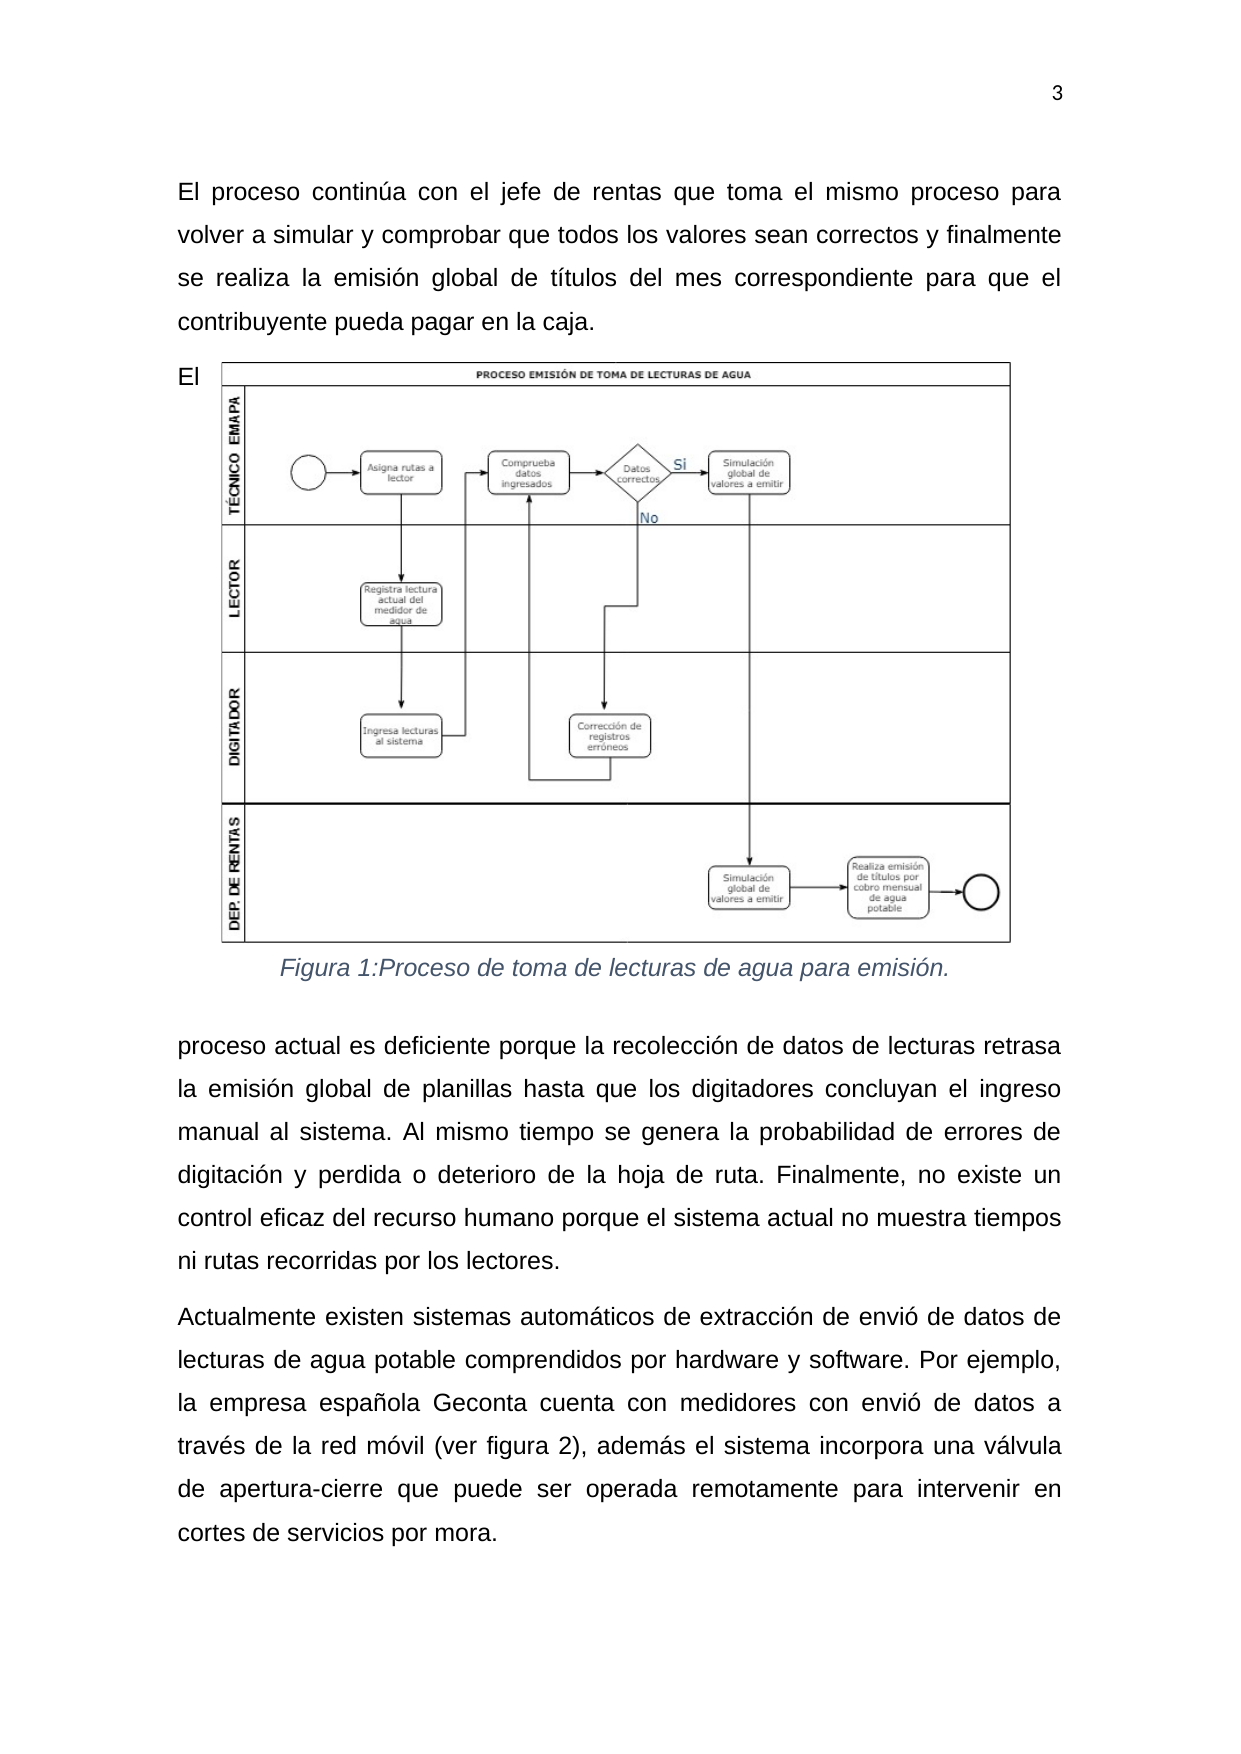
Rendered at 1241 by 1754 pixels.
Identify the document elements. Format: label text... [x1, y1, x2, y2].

text Actualmente existen sistemas automáticos de extracción de envió de datos de lecturas de agua potable comprendidos por hardware y software. Por ejemplo, la empresa española Geconta cuenta con medidores con envió de datos a través de la red móvil (ver figura 2), además el sistema incorpora una válvula de apertura-cierre que puede ser operada remotamente para intervenir en cortes de servicios por mora. [177, 1302, 1063, 1546]
text El proceso continúa con el jefe de rentas que toma el mismo proceso para volver a simular y comprobar que todos los valores sean correctos y finalmente se realiza la emisión global de títulos del mes correspondiente para que el contribuyente pueda pagar en la caja. [177, 177, 1063, 335]
picture [221, 362, 1012, 944]
